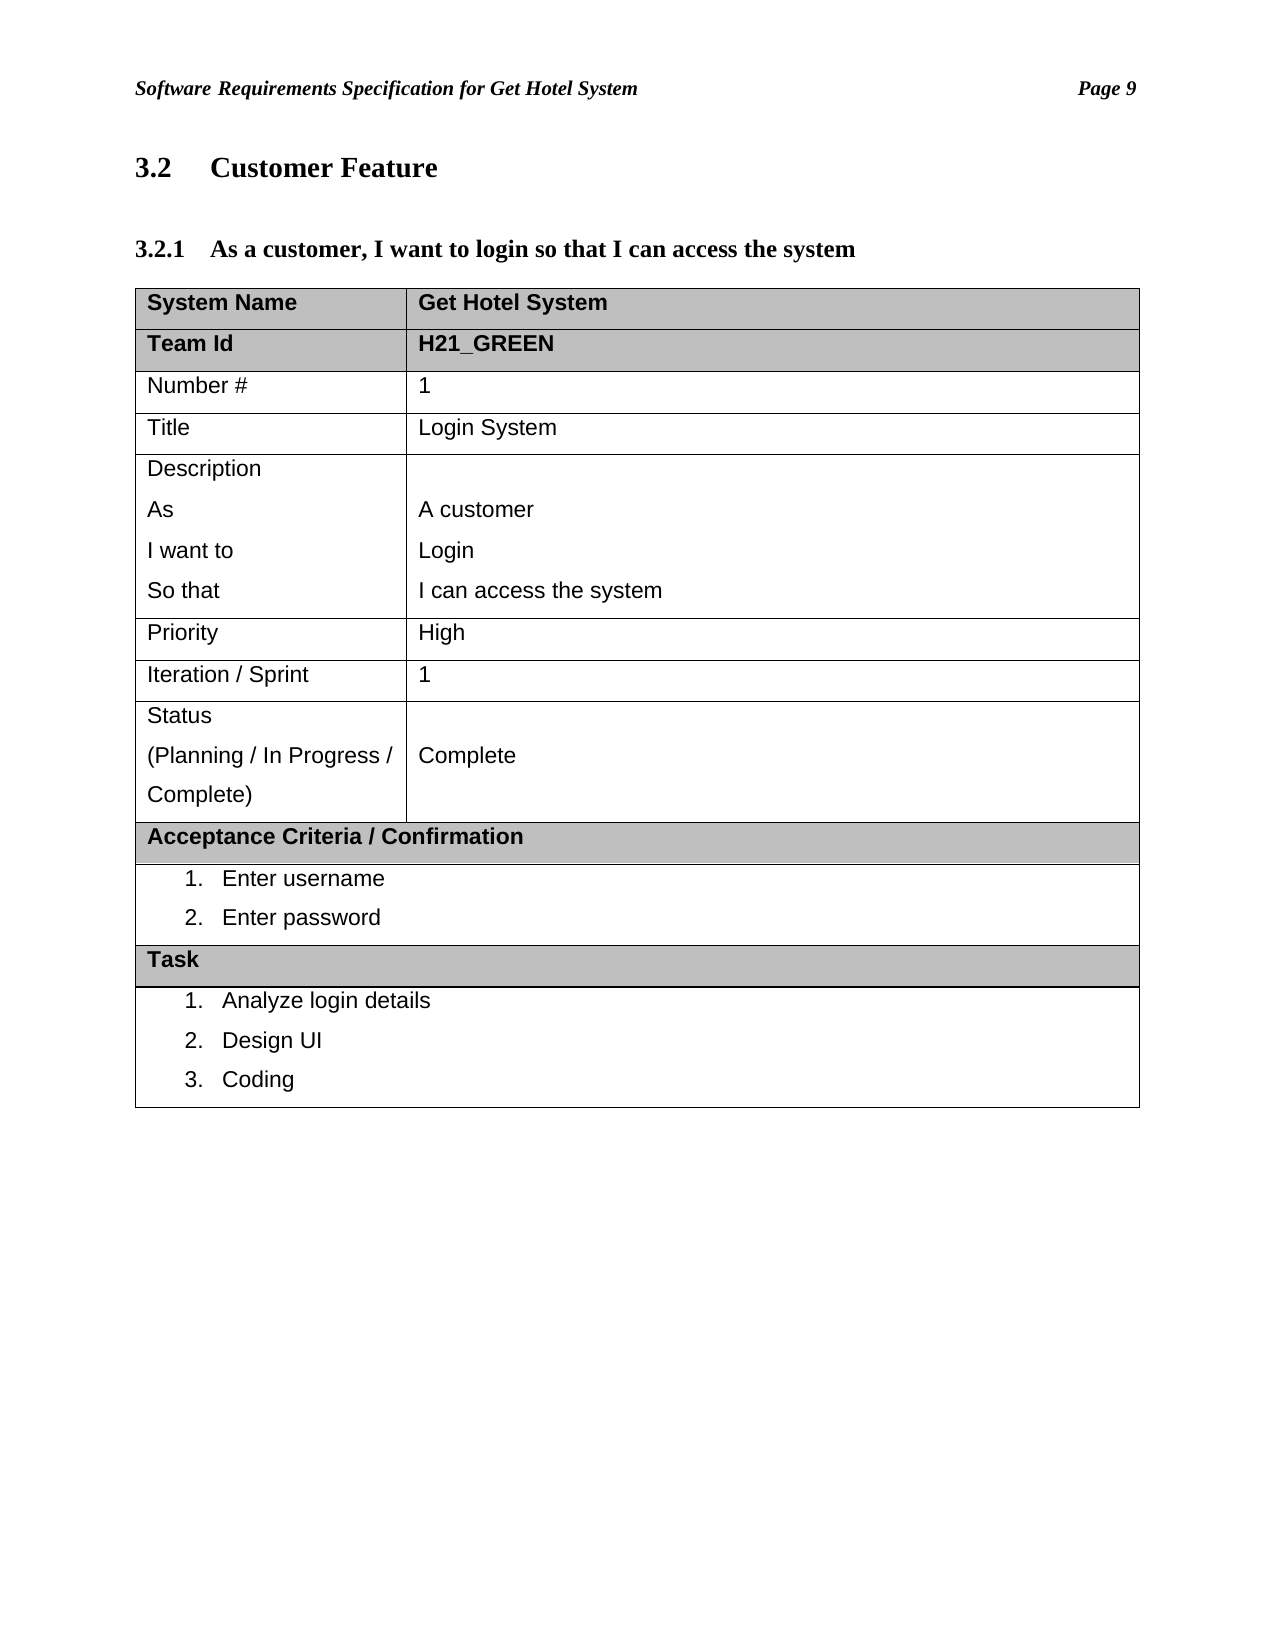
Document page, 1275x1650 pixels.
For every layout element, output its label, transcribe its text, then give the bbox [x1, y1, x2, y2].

table_cell [407, 455, 1139, 496]
table_cell Team Id [136, 330, 406, 371]
table_cell Title [136, 414, 406, 454]
table_cell Analyze login details Design UI Coding [136, 988, 1139, 1107]
table_cell Number # [136, 372, 406, 413]
table_cell H21_GREEN [407, 330, 1139, 371]
subtitle Customer Feature [135, 150, 1140, 183]
table_cell 1 [407, 661, 1139, 701]
table_cell A customer [407, 496, 1139, 537]
table_cell So that [136, 577, 406, 618]
table_header System Name [136, 289, 406, 329]
table_cell Priority [136, 619, 406, 659]
table_cell High [407, 619, 1139, 659]
table_cell Task [136, 946, 1139, 986]
table_cell Status (Planning / In Progress / Complete) [136, 702, 406, 822]
table_cell Enter username Enter password [136, 865, 1139, 945]
table_cell 1 [407, 372, 1139, 413]
table_cell Acceptance Criteria / Confirmation [136, 823, 1139, 863]
subtitle As a customer, I want to login so that I can access the system [135, 238, 1140, 263]
table_cell As [136, 496, 406, 537]
table_cell Description [136, 455, 406, 496]
table_cell Complete [407, 702, 1139, 822]
table_cell I want to [136, 537, 406, 577]
table_cell Login [407, 537, 1139, 577]
table_cell Login System [407, 414, 1139, 454]
table_cell I can access the system [407, 577, 1139, 618]
table_cell Iteration / Sprint [136, 661, 406, 701]
table_header Get Hotel System [407, 289, 1139, 329]
